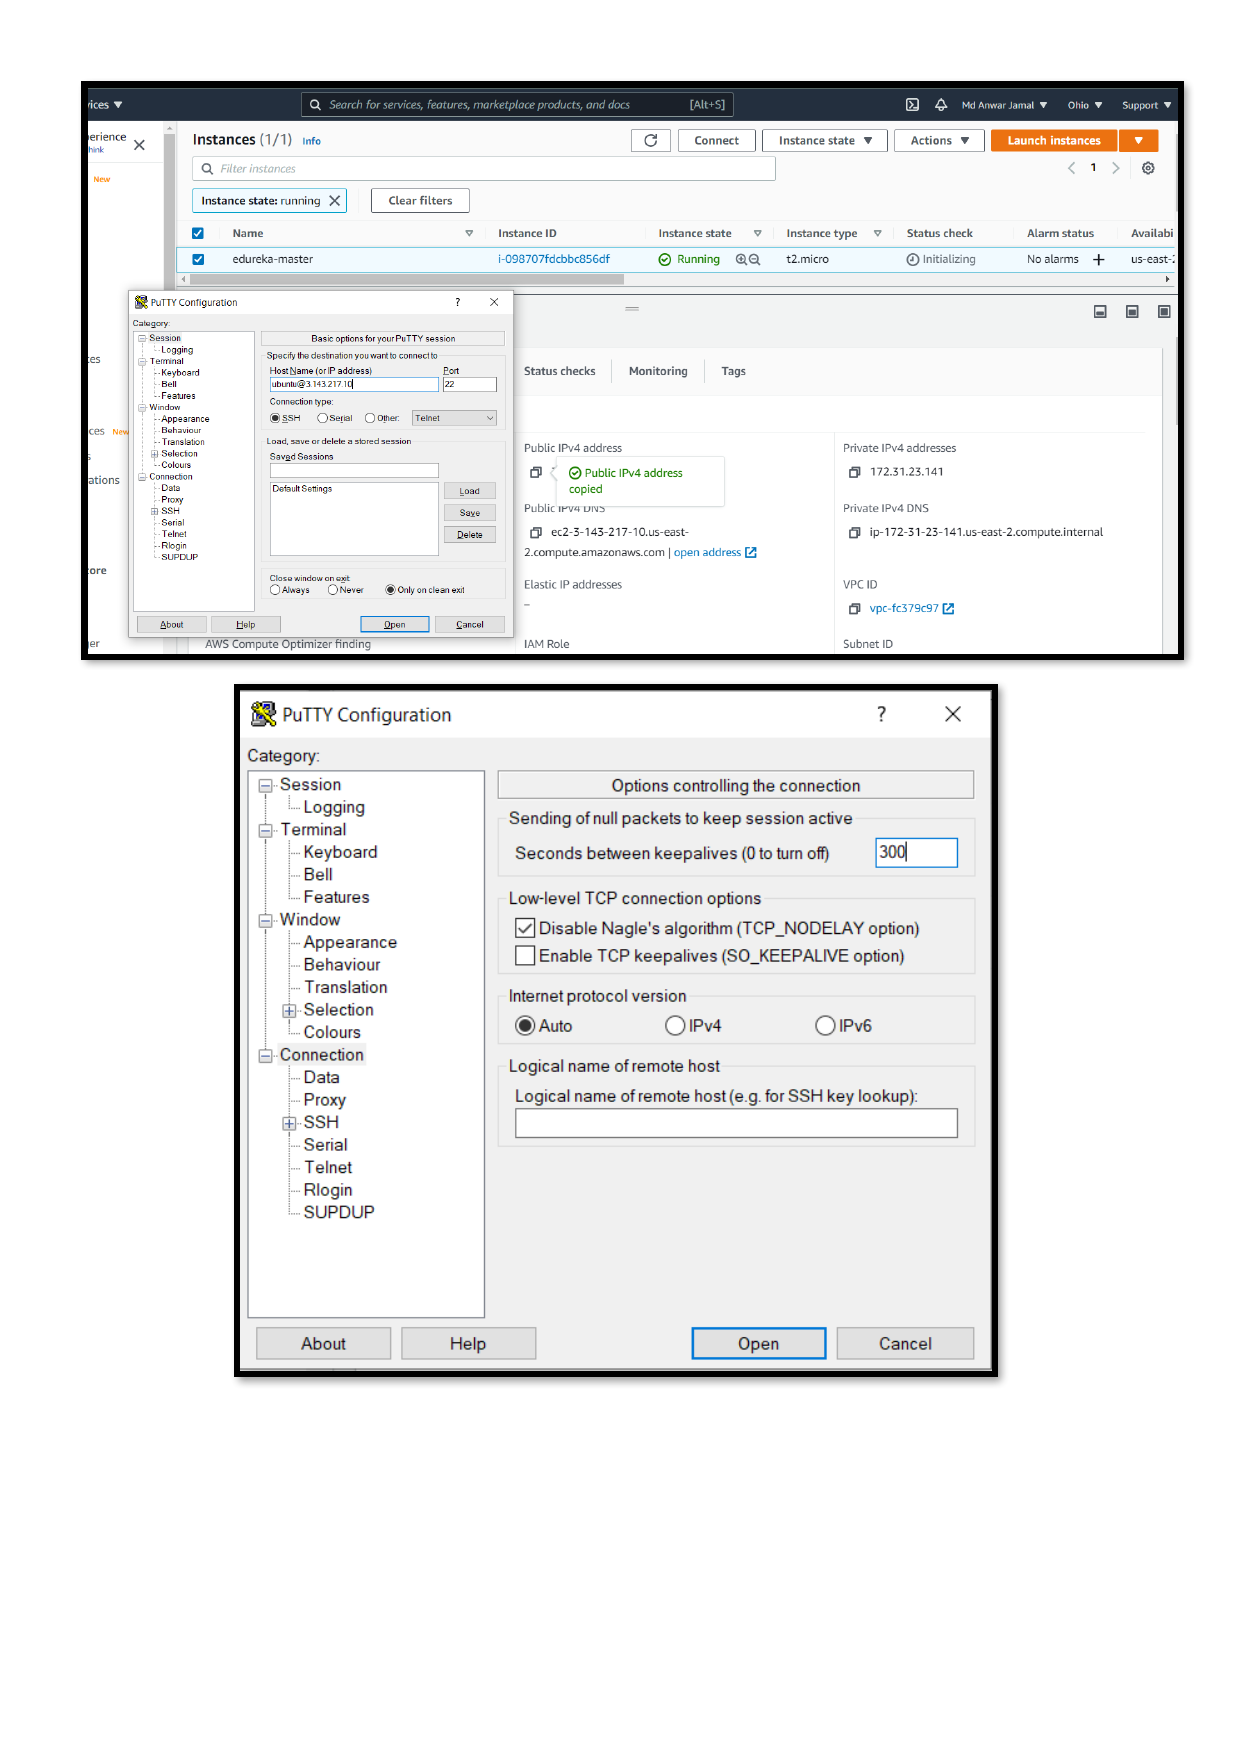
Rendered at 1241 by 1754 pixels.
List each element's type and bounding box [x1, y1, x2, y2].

picture [240, 690, 992, 1371]
picture [88, 88, 1178, 654]
